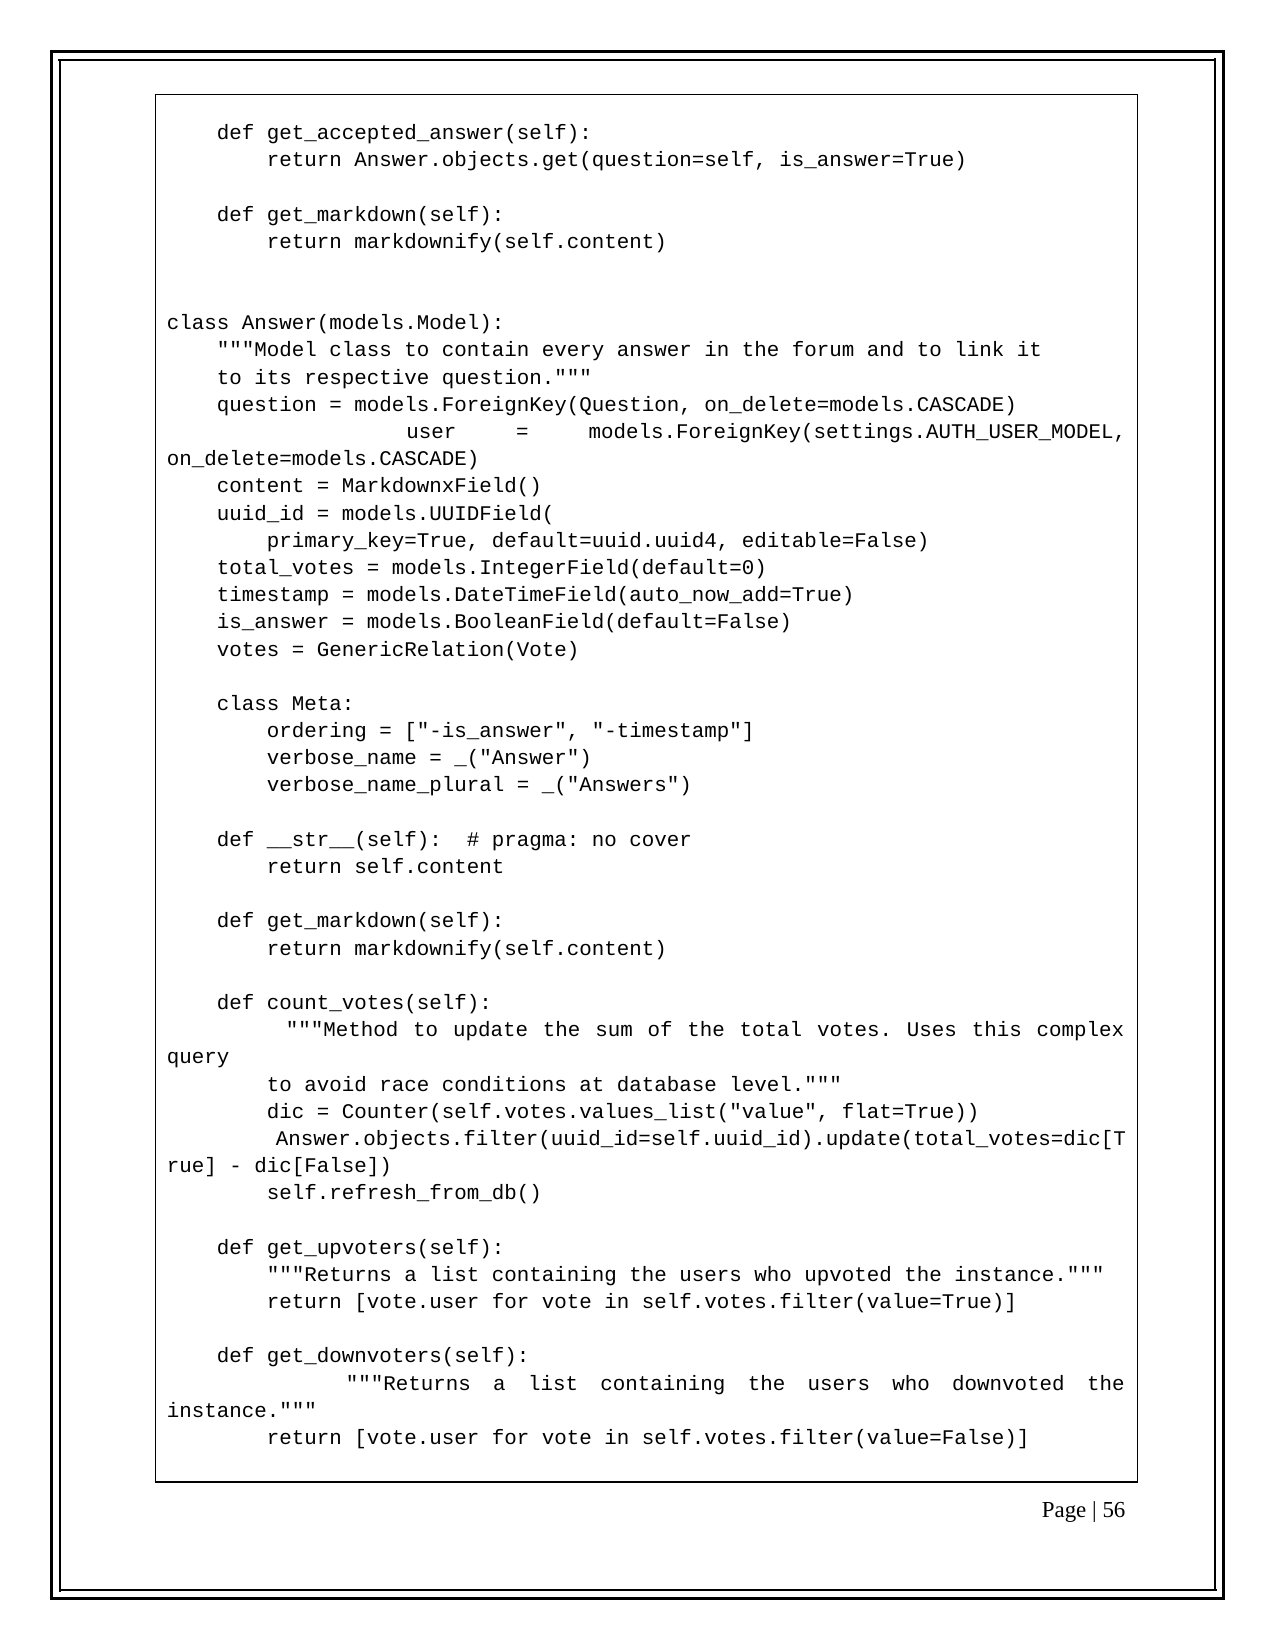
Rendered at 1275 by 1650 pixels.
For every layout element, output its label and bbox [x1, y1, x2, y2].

table_header [156, 95, 1137, 1481]
